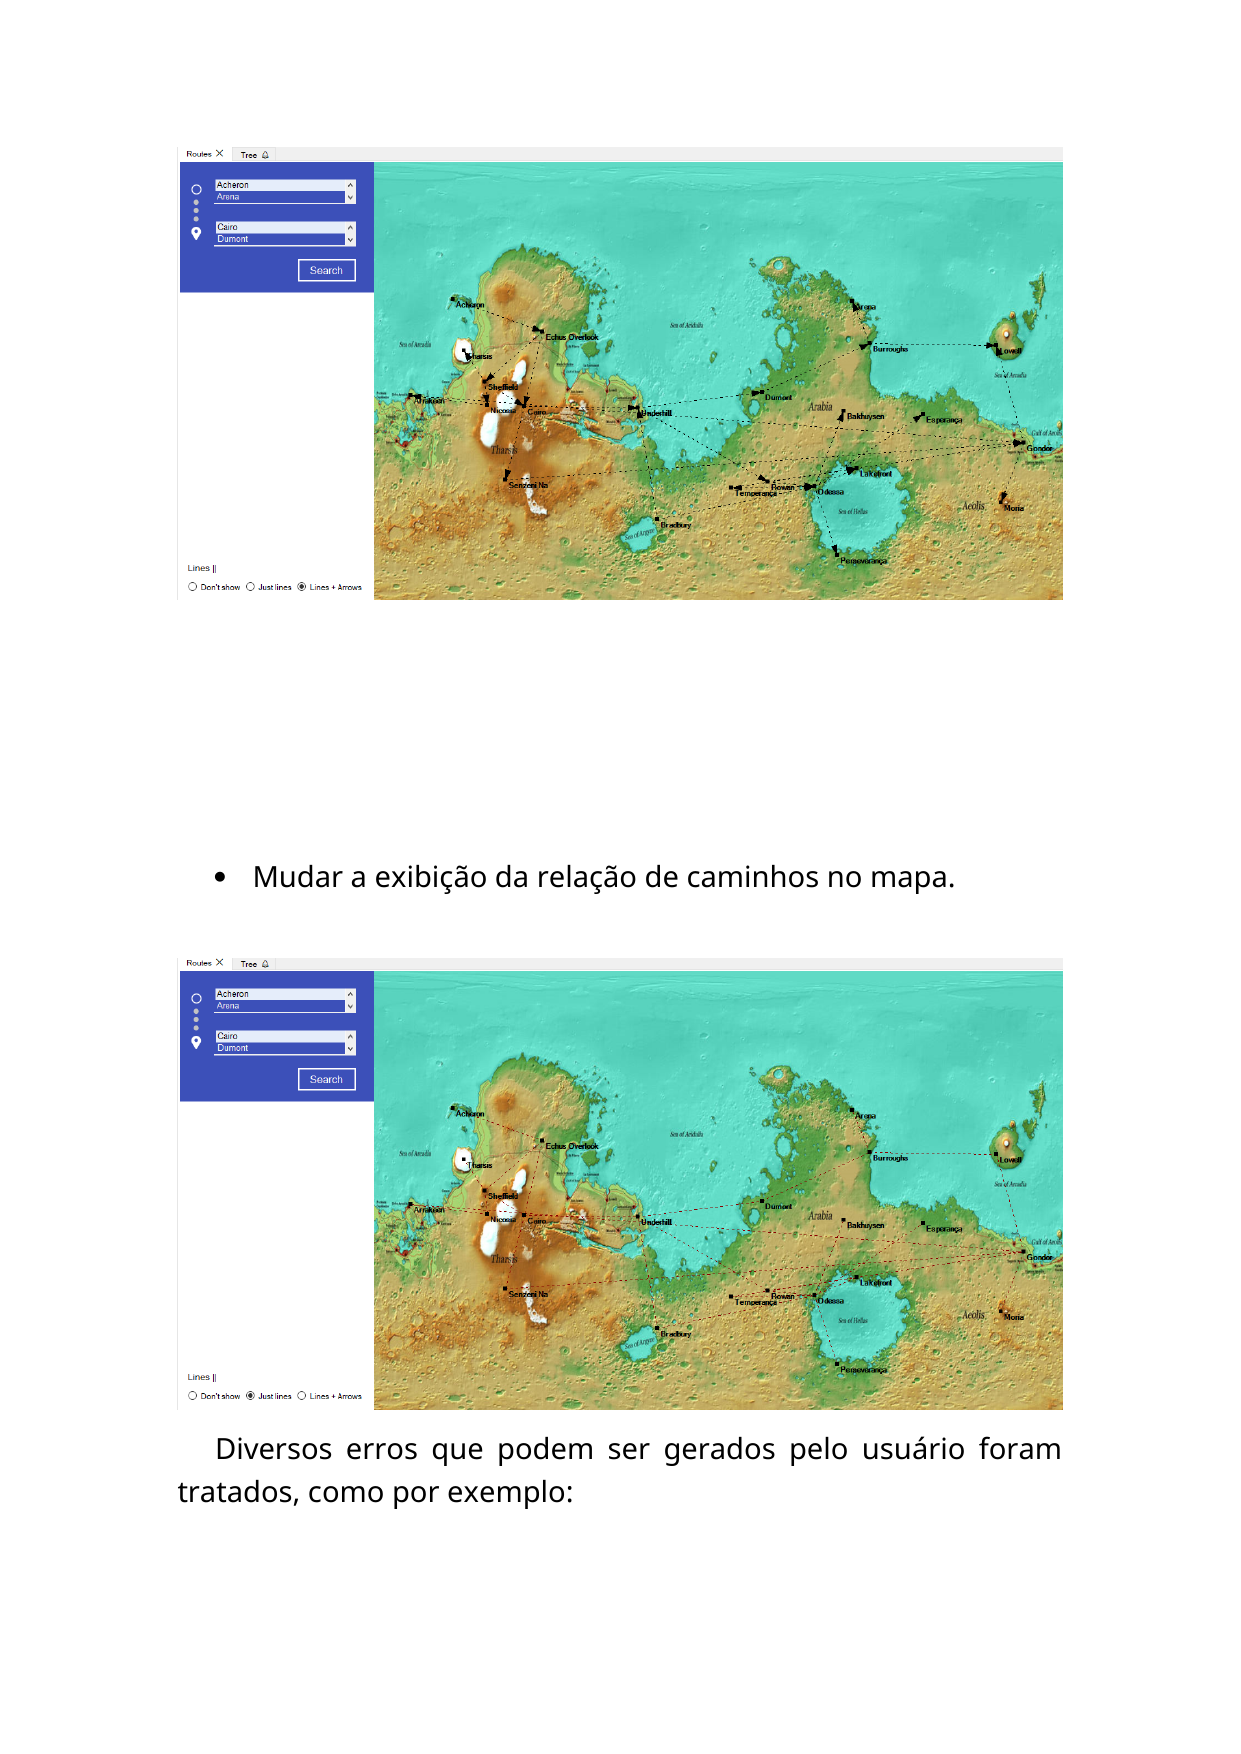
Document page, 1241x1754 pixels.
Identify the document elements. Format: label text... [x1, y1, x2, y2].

picture [177, 958, 1063, 1410]
picture [177, 147, 1063, 600]
list Mudar a exibição da relação de caminhos no mapa. [215, 856, 1063, 896]
text Diversos erros que podem ser gerados pelo usuário foram tratados, como por exemplo: [177, 1429, 1063, 1511]
